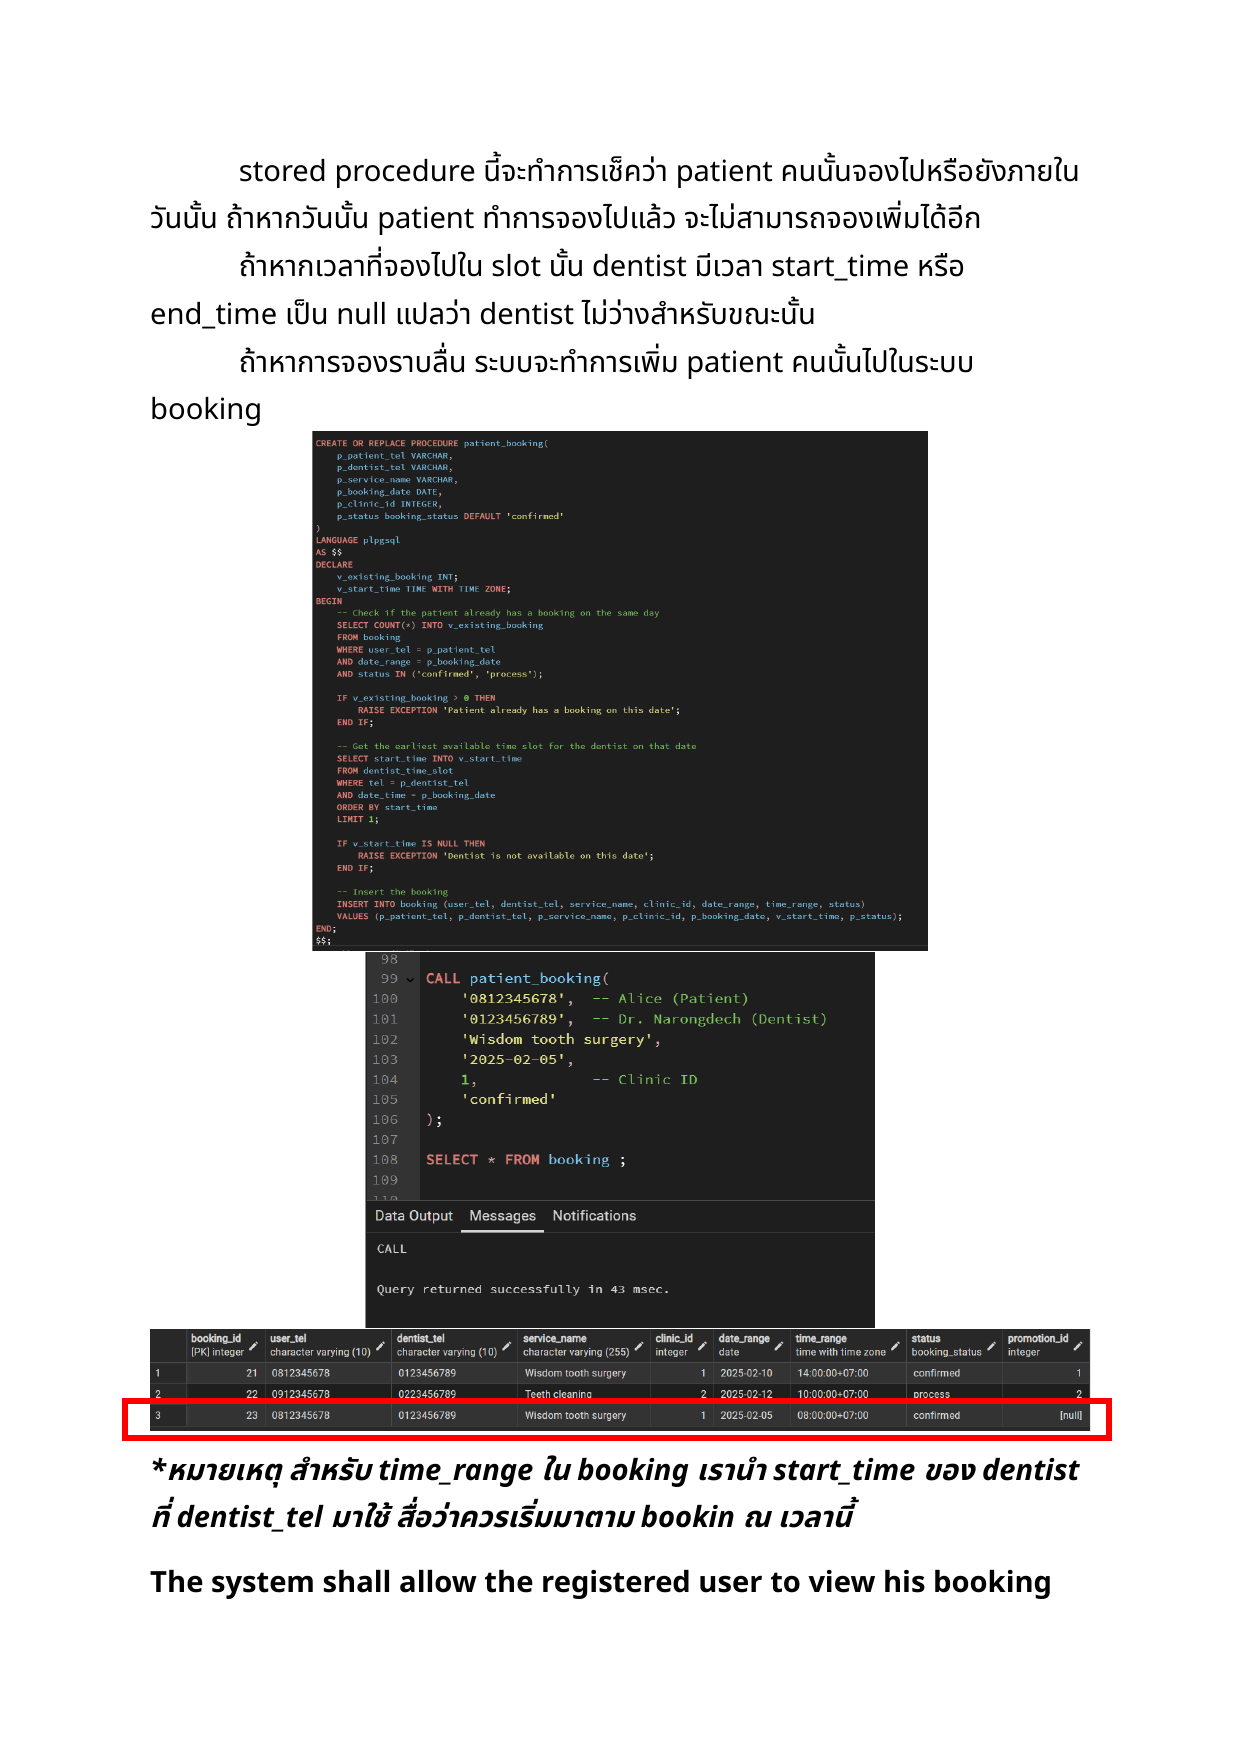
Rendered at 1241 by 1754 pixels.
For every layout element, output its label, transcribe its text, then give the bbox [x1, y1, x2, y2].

picture [150, 1404, 1091, 1431]
picture [150, 1329, 1091, 1398]
text stored procedure นี้จะทำการเช็คว่า patient คนนั้นจองไปหรือยังภายในวันนั้น ถ้าหากวันนั้น patient ทำการจองไปแล้ว จะไม่สามารถจองเพิ่มได้อีก [150, 150, 1090, 242]
text ถ้าหากเวลาที่จองไปใน slot นั้น dentist มีเวลา start_time หรือ end_time เป็น null แปลว่า dentist ไม่ว่างสำหรับขณะนั้น [150, 246, 1090, 337]
picture [365, 952, 875, 1328]
text ถ้าหาการจองราบลื่น ระบบจะทำการเพิ่ม patient คนนั้นไปในระบบ booking [150, 341, 1090, 428]
picture [312, 431, 928, 951]
text The system shall allow the registered user to view his booking [150, 1561, 1090, 1601]
text *หมายเหตุ สำหรับ time_range ใน booking เรานำ start_time ของ dentist ที่ dentist_tel มาใช้ สื่อว่าควรเริ่มมาตาม bookin ณ เวลานี้ [150, 1449, 1090, 1541]
